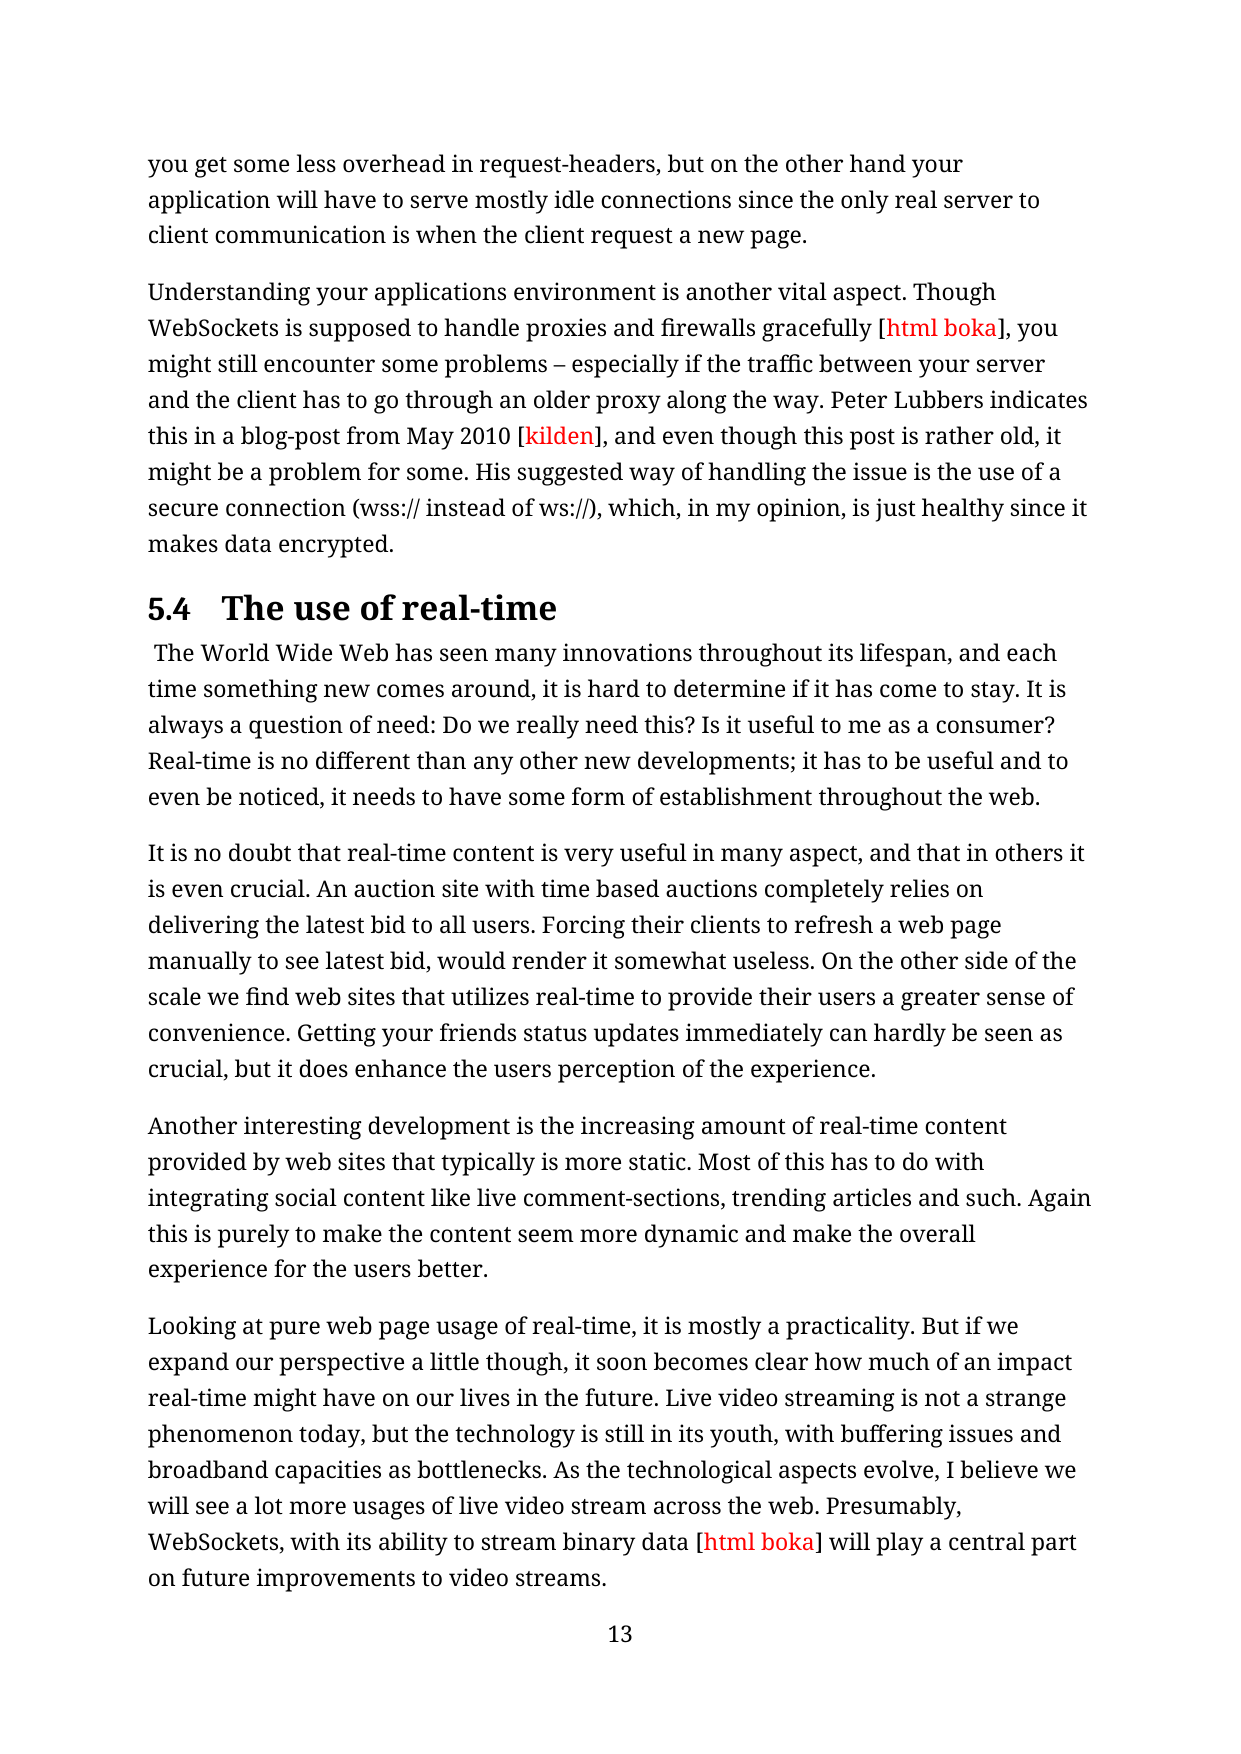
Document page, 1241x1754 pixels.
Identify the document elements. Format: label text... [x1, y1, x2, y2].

text Understanding your applications environment is another vital aspect. Though WebSockets is supposed to handle proxies and firewalls gracefully [html boka], you might still encounter some problems – especially if the traffic between your server and the client has to go through an older proxy along the way. Peter Lubbers indicates this in a blog-post from May 2010 [kilden], and even though this post is rather old, it might be a problem for some. His suggested way of handling the issue is the use of a secure connection (wss:// instead of ws://), which, in my opinion, is just healthy since it makes data encrypted. [148, 276, 1093, 559]
text It is no doubt that real-time content is very useful in many aspect, and that in others it is even crucial. An auction site with time based auctions completely relies on delivering the latest bid to all users. Forcing their clients to refresh a web page manually to see latest bid, would render it somewhat useless. On the other side of the scale we find web sites that utilizes real-time to provide their users a greater sense of convenience. Getting your friends status updates immediately can hardly be seen as crucial, but it does enhance the users perception of the experience. [148, 837, 1093, 1084]
text The World Wide Web has seen many innovations throughout its lifespan, and each time something new comes around, it is hard to determine if it has come to stay. It is always a question of need: Do we really need this? Is it useful to me as a consumer? Real-time is no different than any other new developments; it has to be useful and to even be noticed, it needs to have some form of establishment throughout the web. [148, 637, 1093, 812]
text Another interesting development is the increasing amount of real-time content provided by web sites that typically is more static. Most of this has to do with integrating social content like live comment-sections, trending articles and such. Again this is purely to make the content seem more dynamic and make the overall experience for the users better. [148, 1110, 1093, 1285]
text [148, 148, 1093, 251]
subtitle The use of real-time [148, 584, 1093, 630]
text Looking at pure web page usage of real-time, it is mostly a practicality. But if we expand our perspective a little though, it soon becomes clear how much of an impact real-time might have on our lives in the future. Live video streaming is not a strange phenomenon today, but the technology is still in its youth, with buffering issues and broadband capacities as bottlenecks. As the technological aspects evolve, I believe we will see a lot more usages of live video stream across the web. Presumably, WebSockets, with its ability to stream binary data [html boka] will play a central part on future improvements to video streams. [148, 1310, 1093, 1593]
